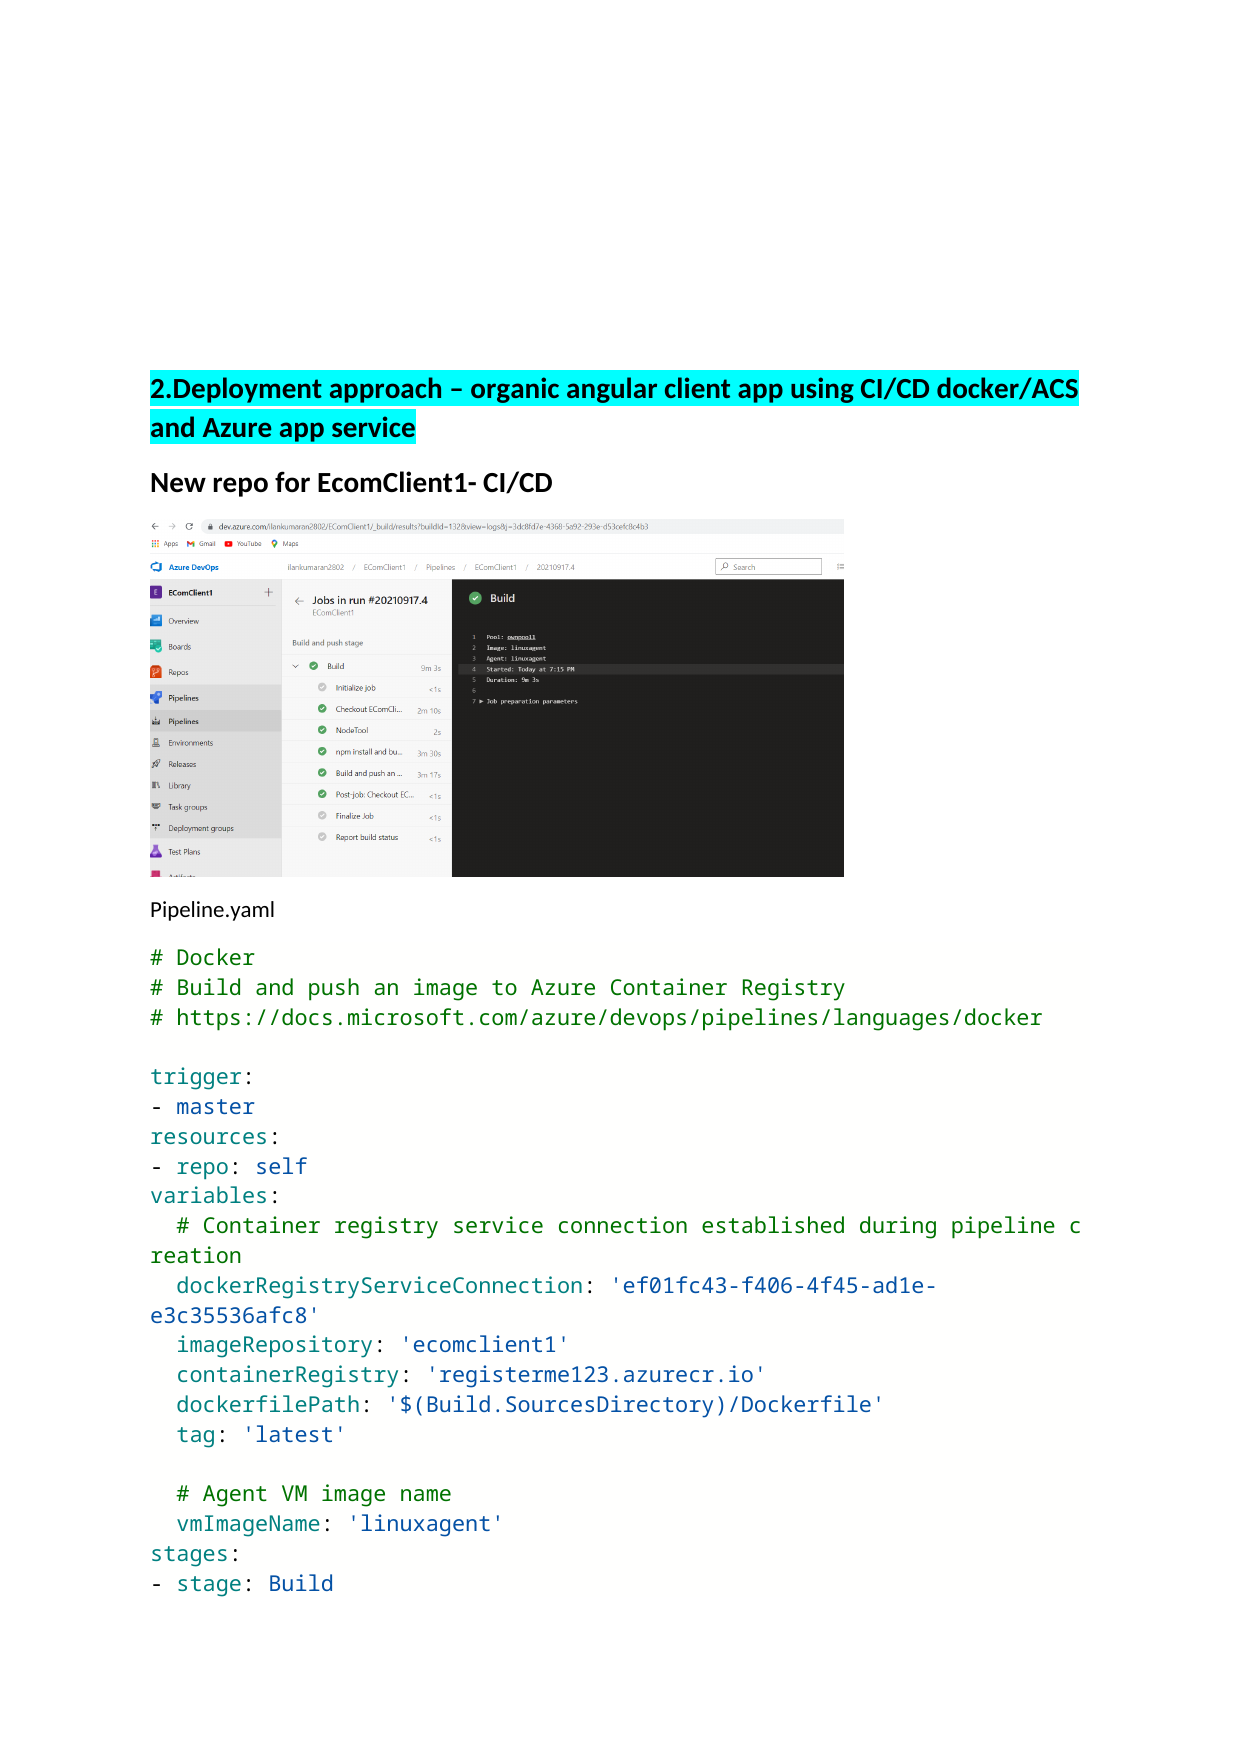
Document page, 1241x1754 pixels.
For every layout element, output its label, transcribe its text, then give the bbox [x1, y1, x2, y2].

text 2.Deployment approach – organic angular client app using CI/CD docker/ACS and Azure app service [150, 370, 1090, 444]
text # https://docs.microsoft.com/azure/devops/pipelines/languages/docker [150, 1002, 1090, 1031]
text trigger: [150, 1061, 1090, 1091]
text # Container registry service connection established during pipeline creation [150, 1210, 1090, 1270]
text New repo for EcomClient1- CI/CD [150, 464, 1090, 499]
text # Agent VM image name [150, 1478, 1090, 1508]
text resources: [150, 1121, 1090, 1151]
text containerRegistry: 'registerme123.azurecr.io' [150, 1359, 1090, 1389]
text vmImageName: 'linuxagent' [150, 1508, 1090, 1538]
text # Docker [150, 942, 1090, 972]
text imageRepository: 'ecomclient1' [150, 1329, 1090, 1359]
text - stage: Build [150, 1568, 1090, 1597]
text dockerRegistryServiceConnection: 'ef01fc43-f406-4f45-ad1e-e3c35536afc8' [150, 1270, 1090, 1329]
text - master [150, 1091, 1090, 1121]
text Pipeline.yaml [150, 895, 1090, 923]
text stages: [150, 1538, 1090, 1568]
text # Build and push an image to Azure Container Registry [150, 972, 1090, 1002]
text variables: [150, 1180, 1090, 1210]
text - repo: self [150, 1151, 1090, 1180]
text dockerfilePath: '$(Build.SourcesDirectory)/Dockerfile' [150, 1389, 1090, 1419]
text tag: 'latest' [150, 1419, 1090, 1448]
picture [150, 519, 844, 877]
